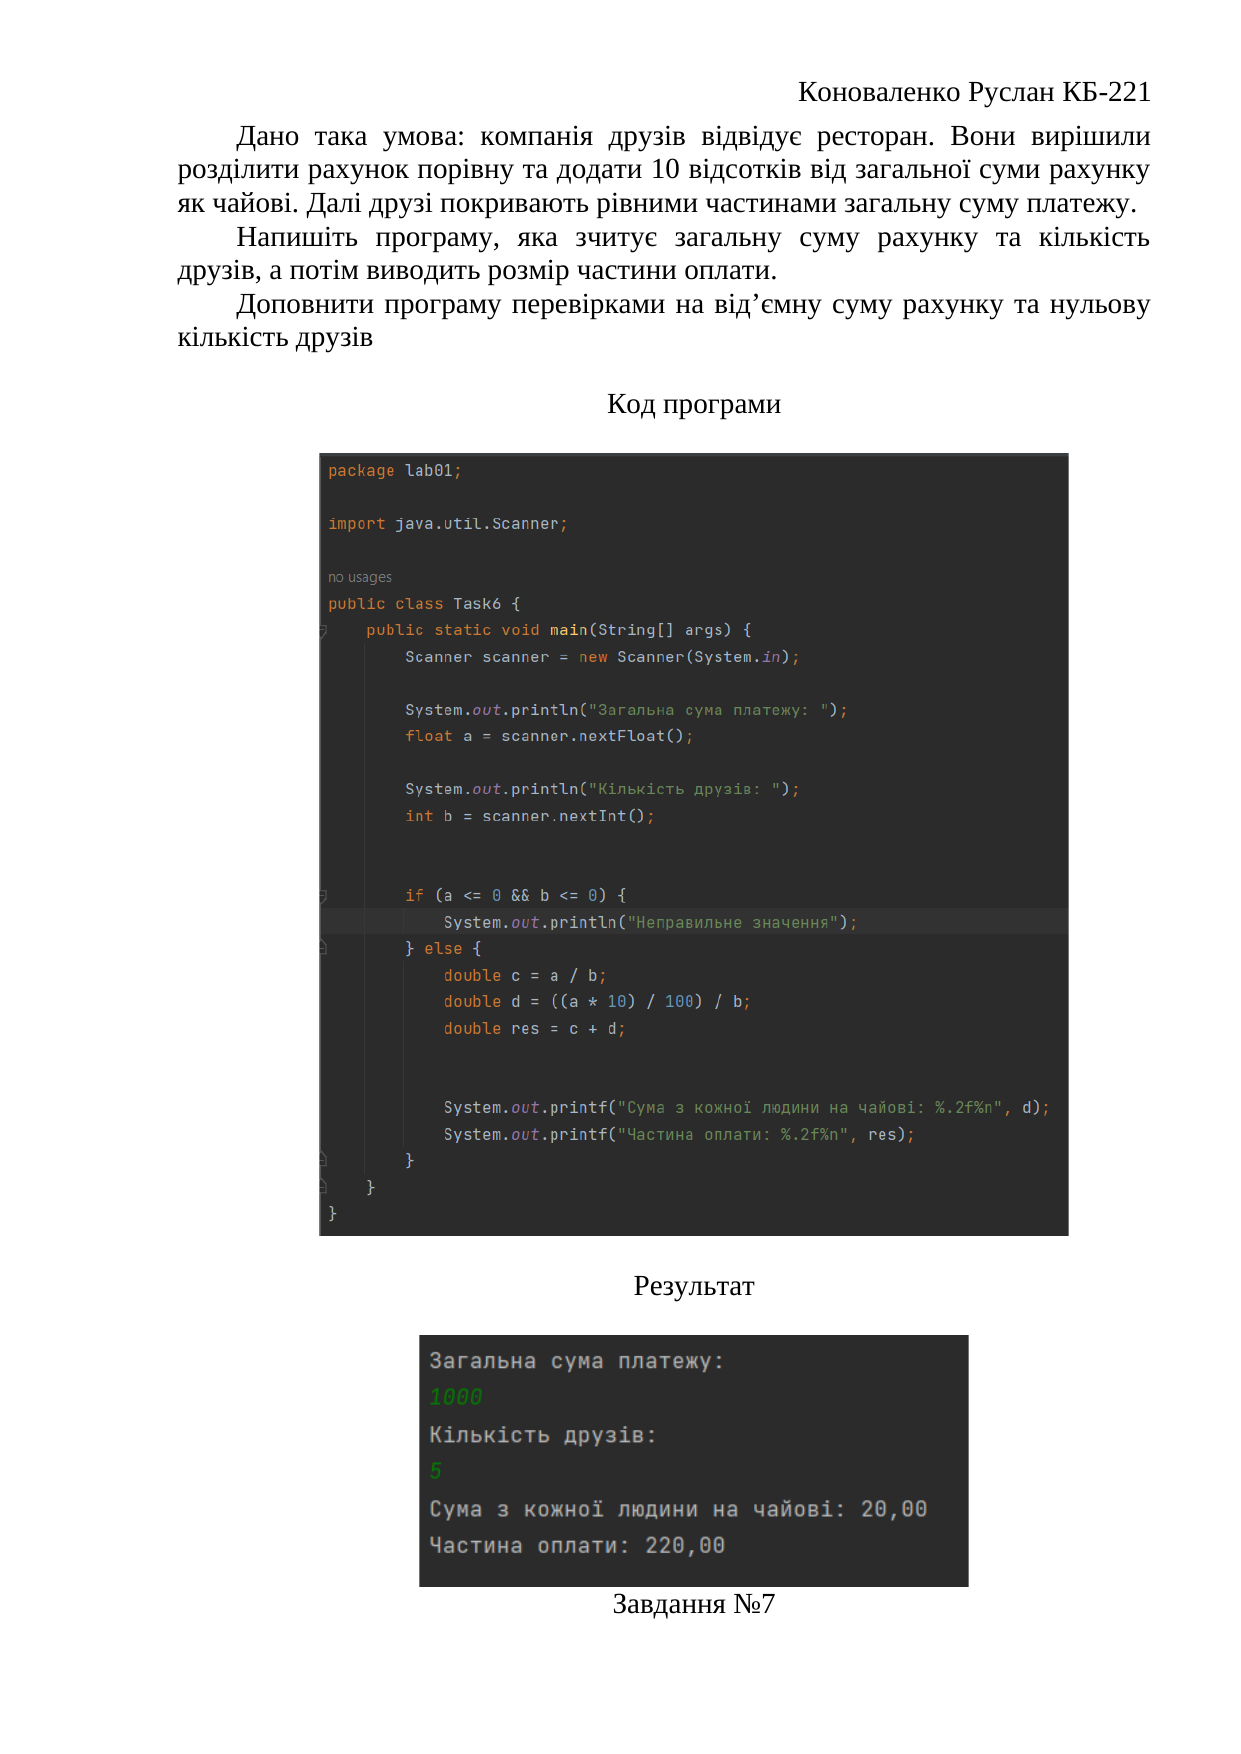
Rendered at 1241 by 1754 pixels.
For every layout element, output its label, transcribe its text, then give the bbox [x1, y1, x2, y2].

list Код програми [177, 386, 1152, 420]
picture [319, 453, 1069, 1236]
list Дано така умова: компанія друзів відвідує ресторан. Вони вирішили розділити рахунок порівну та додати 10 відсотків від загальної суми рахунку як чайові. Далі друзі покривають рівними частинами загальну суму платежу. [177, 118, 1152, 219]
list Завдання №7 [177, 1586, 1152, 1619]
picture [419, 1335, 969, 1587]
list Напишіть програму, яка зчитує загальну суму рахунку та кількість друзів, а потім виводить розмір частини оплати. [177, 219, 1152, 286]
list Доповнити програму перевірками на від’ємну суму рахунку та нульову кількість друзів [177, 286, 1152, 353]
list Результат [177, 1268, 1152, 1302]
